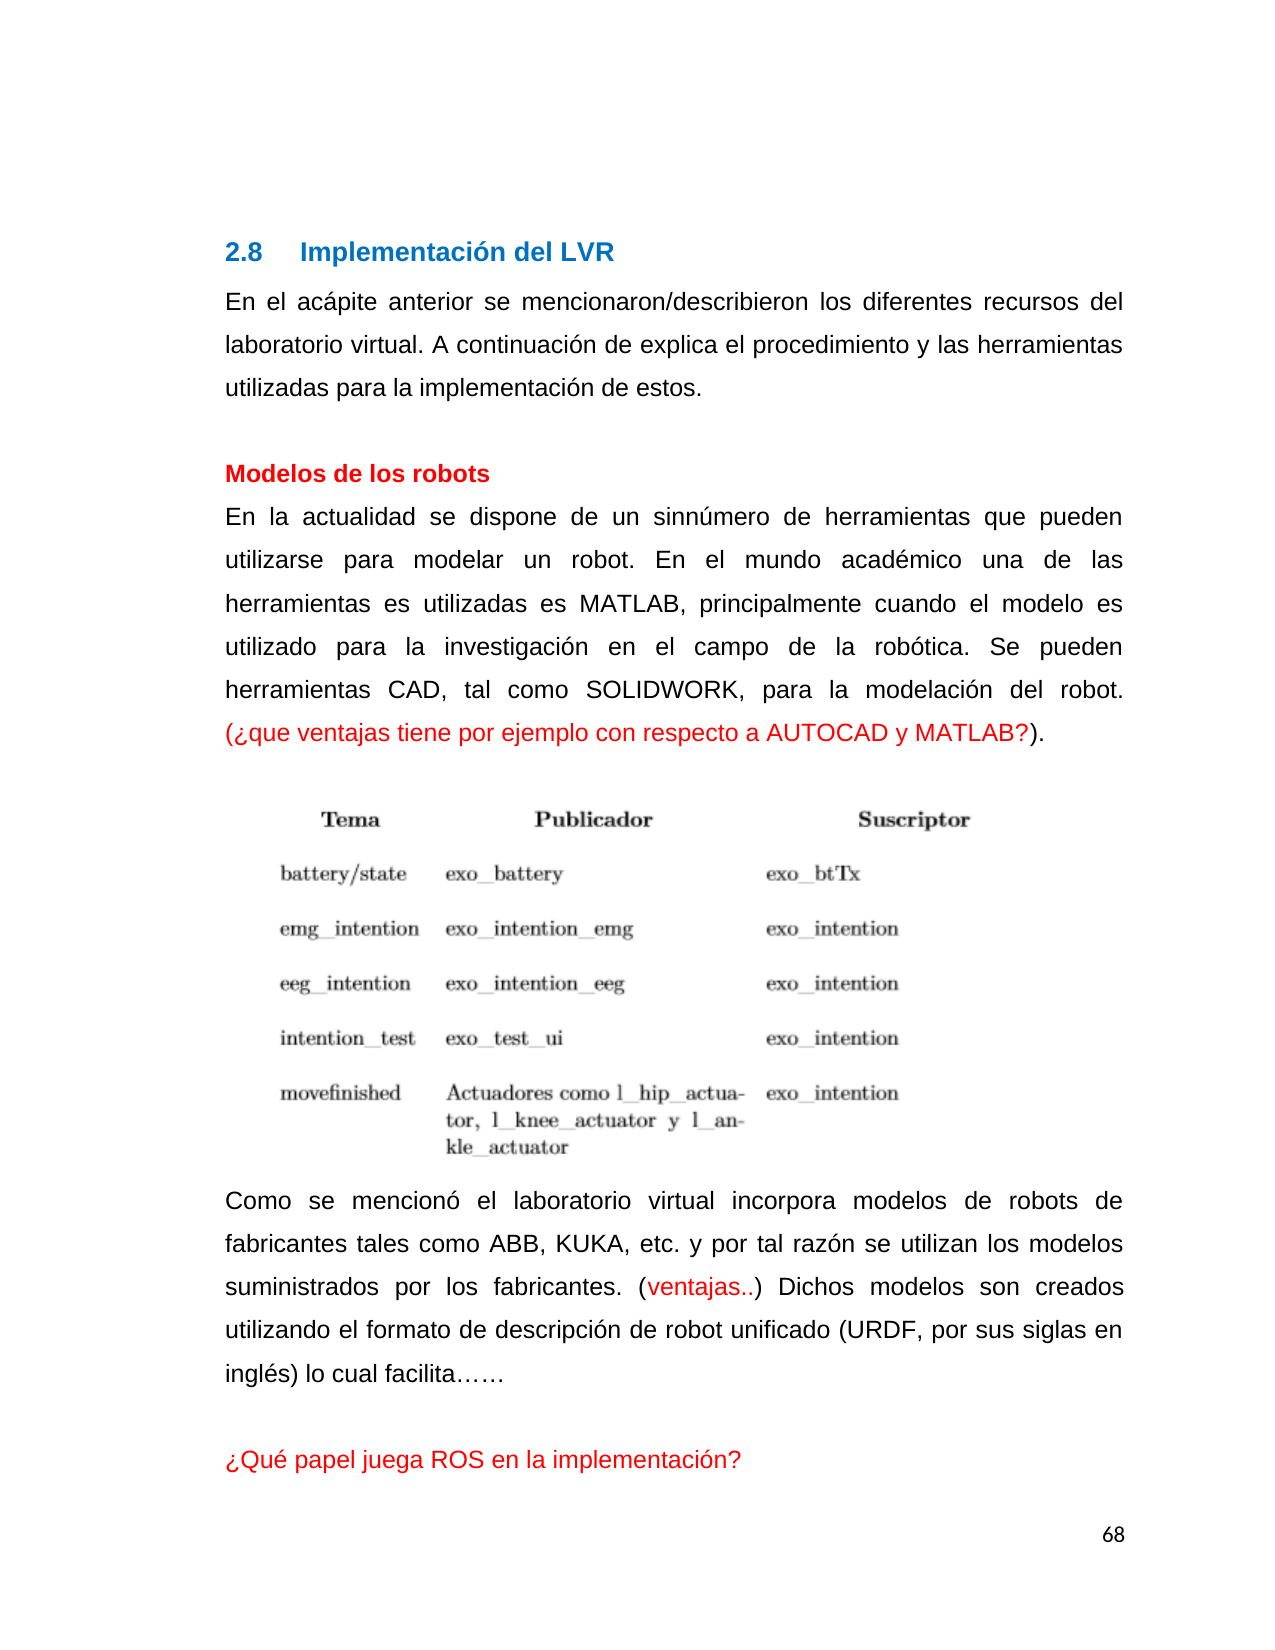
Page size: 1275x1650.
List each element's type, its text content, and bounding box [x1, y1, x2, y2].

text Como se mencionó el laboratorio virtual incorpora modelos de robots de fabricantes tales como ABB, KUKA, etc. y por tal razón se utilizan los modelos suministrados por los fabricantes. (ventajas..) Dichos modelos son creados utilizando el formato de descripción de robot unificado (URDF, por sus siglas en inglés) lo cual facilita…… [225, 1172, 1125, 1387]
text Modelos de los robots [225, 459, 1125, 488]
picture [225, 761, 1125, 1172]
text En el acápite anterior se mencionaron/describieron los diferentes recursos del laboratorio virtual. A continuación de explica el procedimiento y las herramientas utilizadas para la implementación de estos. [225, 287, 1125, 402]
text En la actualidad se dispone de un sinnúmero de herramientas que pueden utilizarse para modelar un robot. En el mundo académico una de las herramientas es utilizadas es MATLAB, principalmente cuando el modelo es utilizado para la investigación en el campo de la robótica. Se pueden herramientas CAD, tal como SOLIDWORK, para la modelación del robot. (¿que ventajas tiene por ejemplo con respecto a AUTOCAD y MATLAB?). [225, 502, 1125, 747]
list Implementación del LVR [225, 236, 1125, 267]
text ¿Qué papel juega ROS en la implementación? [225, 1445, 1125, 1473]
